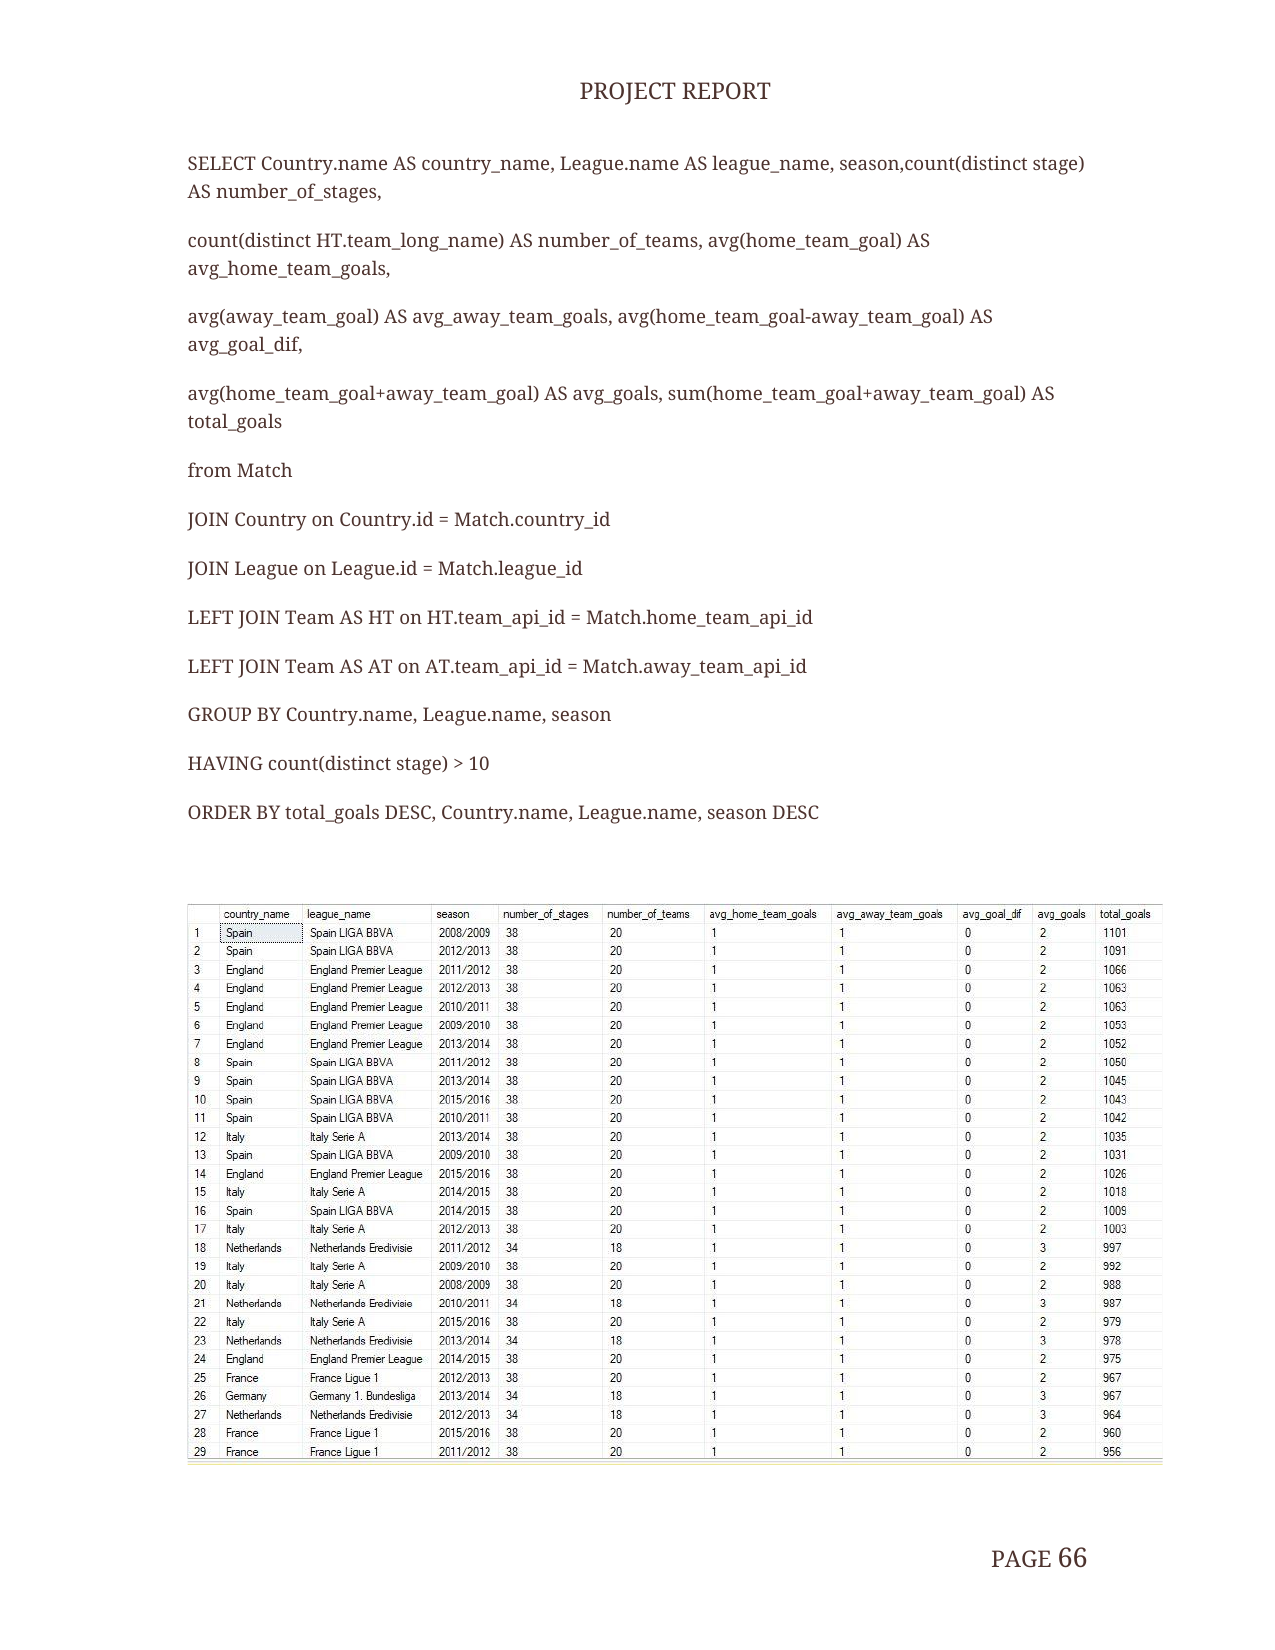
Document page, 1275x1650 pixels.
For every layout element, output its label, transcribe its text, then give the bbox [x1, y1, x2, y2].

text avg(home_team_goal+away_team_goal) AS avg_goals, sum(home_team_goal+away_team_goal) AS total_goals [187, 381, 1087, 434]
text GROUP BY Country.name, League.name, season [187, 702, 1087, 727]
text SELECT Country.name AS country_name, League.name AS league_name, season,count(distinct stage) AS number_of_stages, [187, 150, 1087, 203]
text from Match [187, 457, 1087, 483]
text LEFT JOIN Team AS AT on AT.team_api_id = Match.away_team_api_id [187, 653, 1087, 678]
text ORDER BY total_goals DESC, Country.name, League.name, season DESC [187, 799, 1087, 825]
text LEFT JOIN Team AS HT on HT.team_api_id = Match.home_team_api_id [187, 604, 1087, 629]
text JOIN League on League.id = Match.league_id [187, 555, 1087, 581]
text HAVING count(distinct stage) > 10 [187, 751, 1087, 776]
picture [187, 903, 1163, 1465]
text JOIN Country on Country.id = Match.country_id [187, 506, 1087, 532]
text avg(away_team_goal) AS avg_away_team_goals, avg(home_team_goal-away_team_goal) AS avg_goal_dif, [187, 304, 1087, 357]
text count(distinct HT.team_long_name) AS number_of_teams, avg(home_team_goal) AS avg_home_team_goals, [187, 227, 1087, 280]
